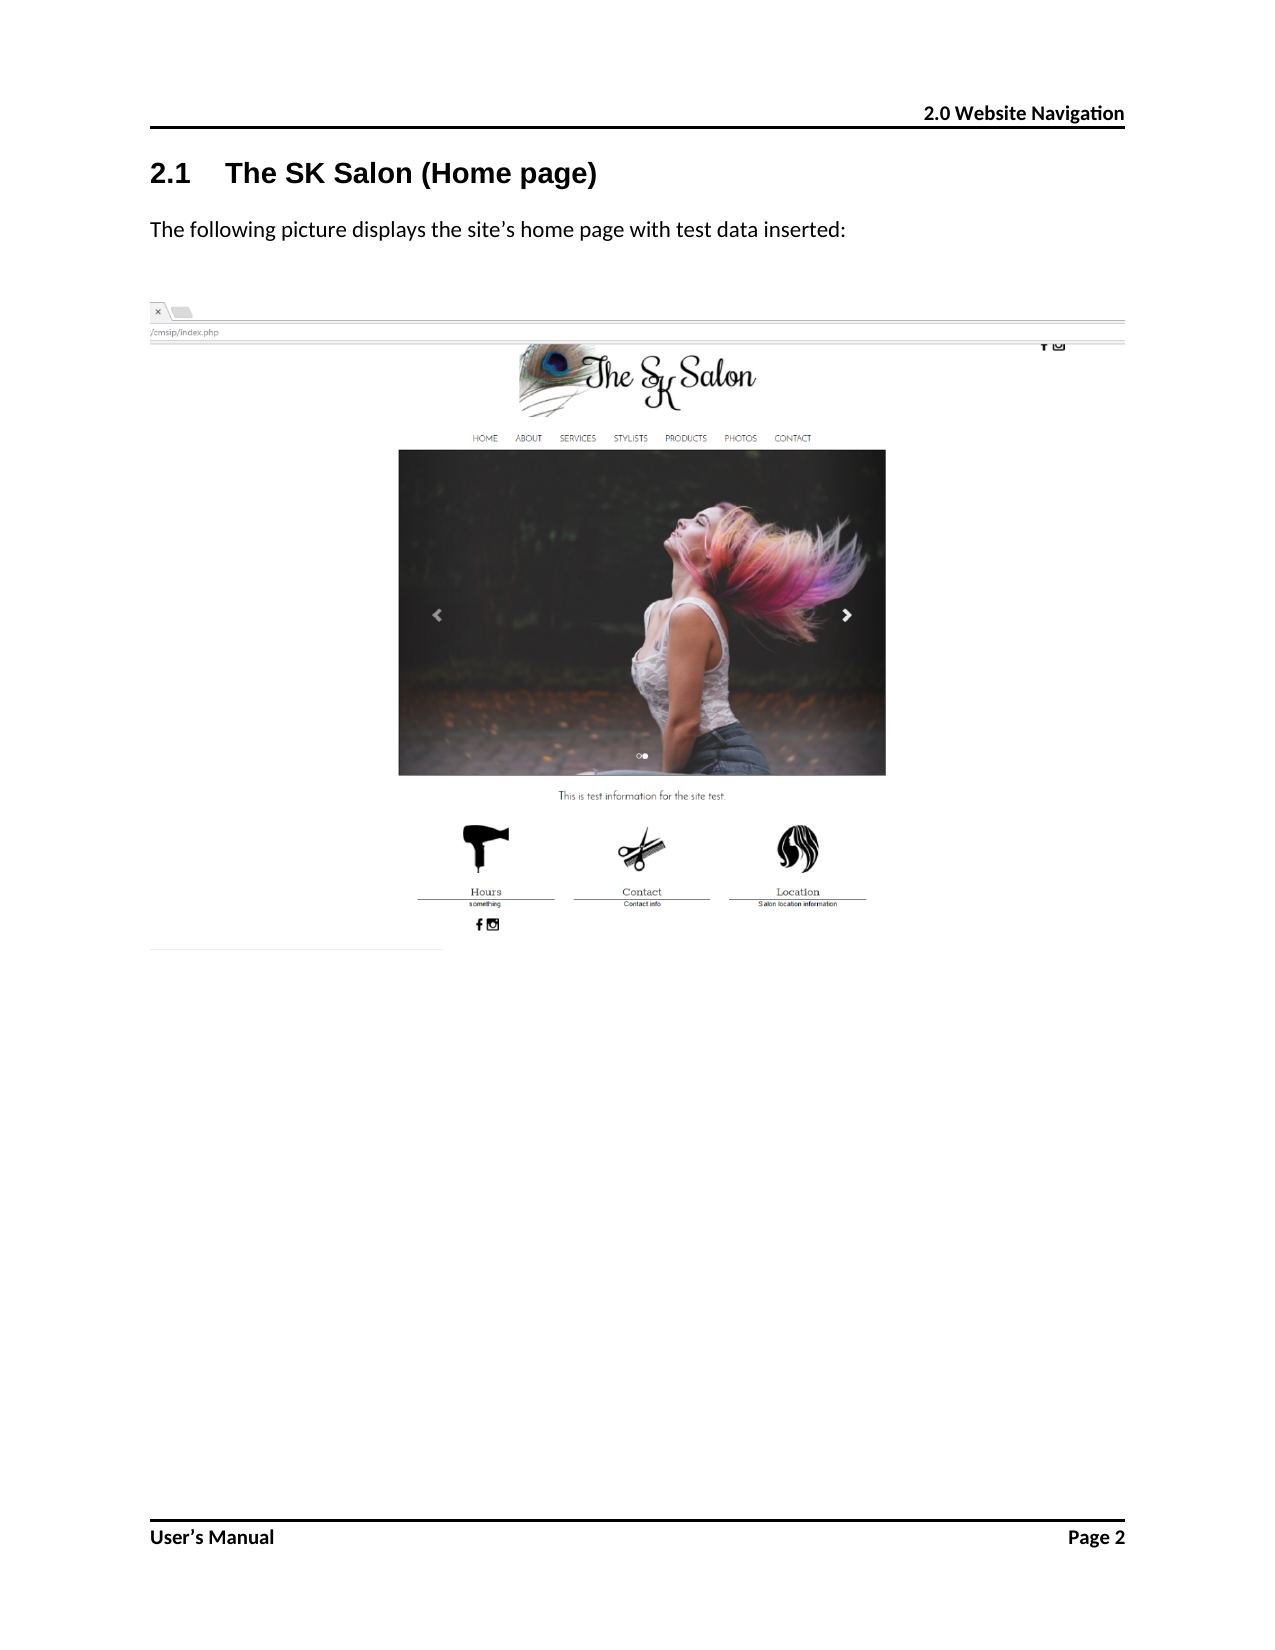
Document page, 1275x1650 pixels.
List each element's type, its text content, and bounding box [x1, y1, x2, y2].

picture [150, 302, 1125, 950]
list The following picture displays the site’s home page with test data inserted: [150, 215, 1125, 243]
list 2.1 The SK Salon (Home page) [150, 156, 1125, 190]
